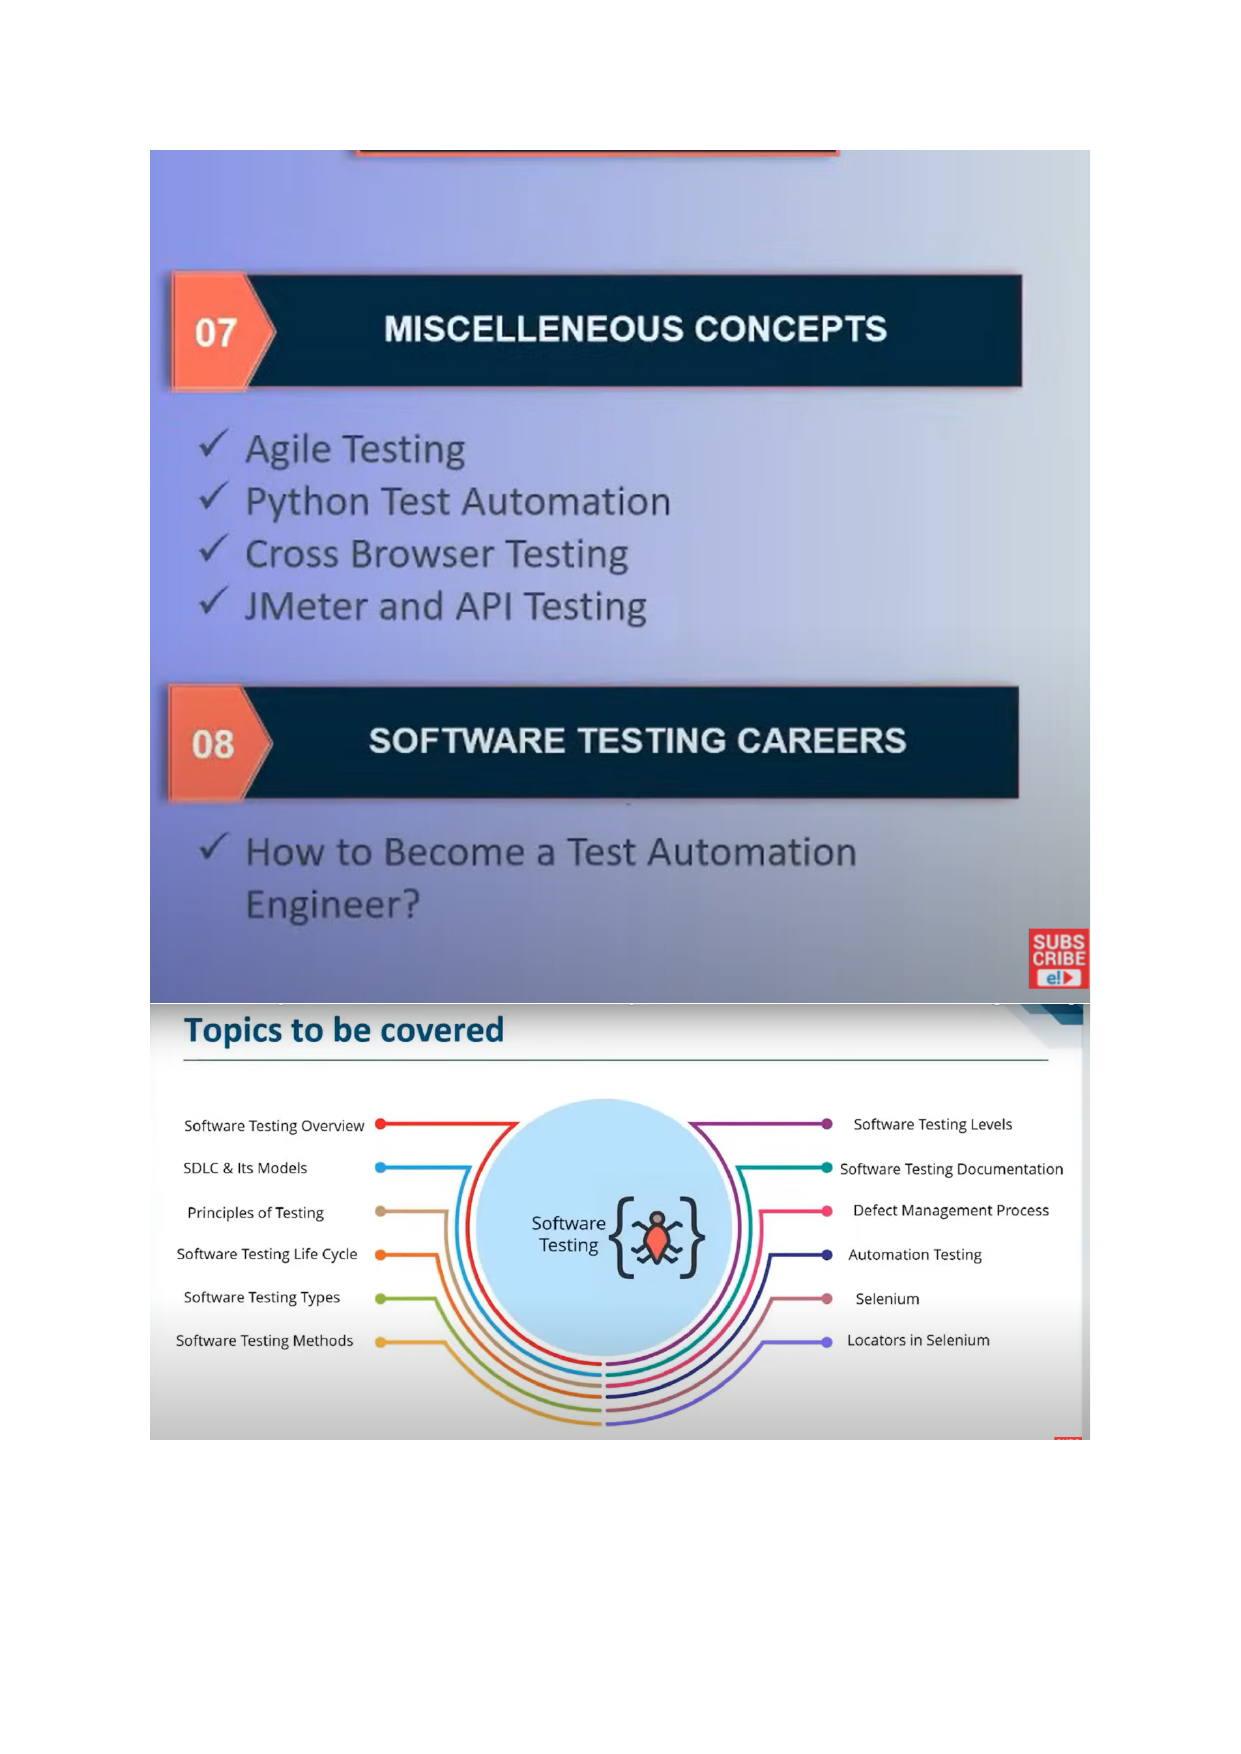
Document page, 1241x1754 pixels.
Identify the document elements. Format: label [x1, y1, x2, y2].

picture [150, 1004, 1091, 1440]
picture [150, 150, 1091, 1003]
